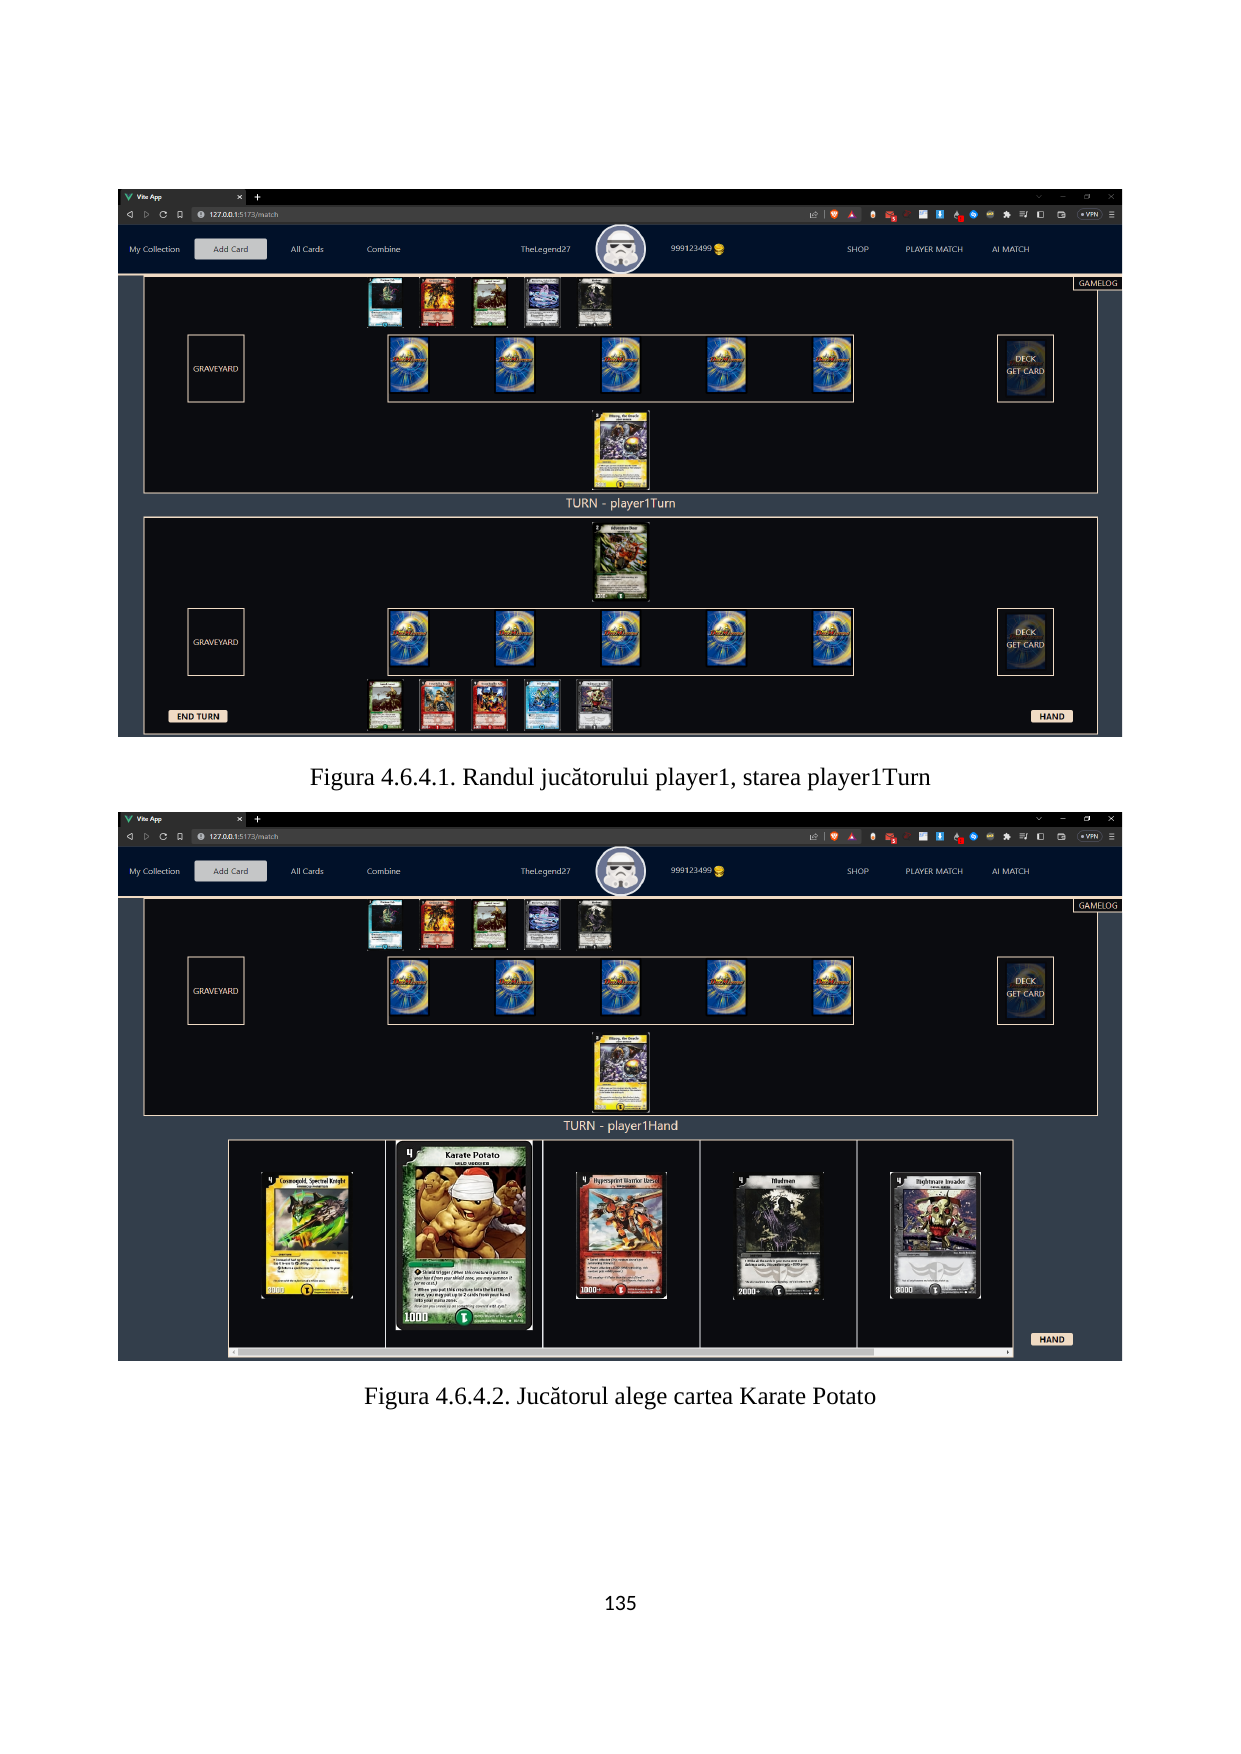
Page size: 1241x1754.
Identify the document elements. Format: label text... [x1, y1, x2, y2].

text Figura 4.6.4.1. Randul jucătorului player1, starea player1Turn [118, 762, 1122, 791]
picture [118, 189, 1123, 737]
picture [118, 812, 1123, 1361]
text Figura 4.6.4.2. Jucătorul alege cartea Karate Potato [118, 1381, 1122, 1409]
